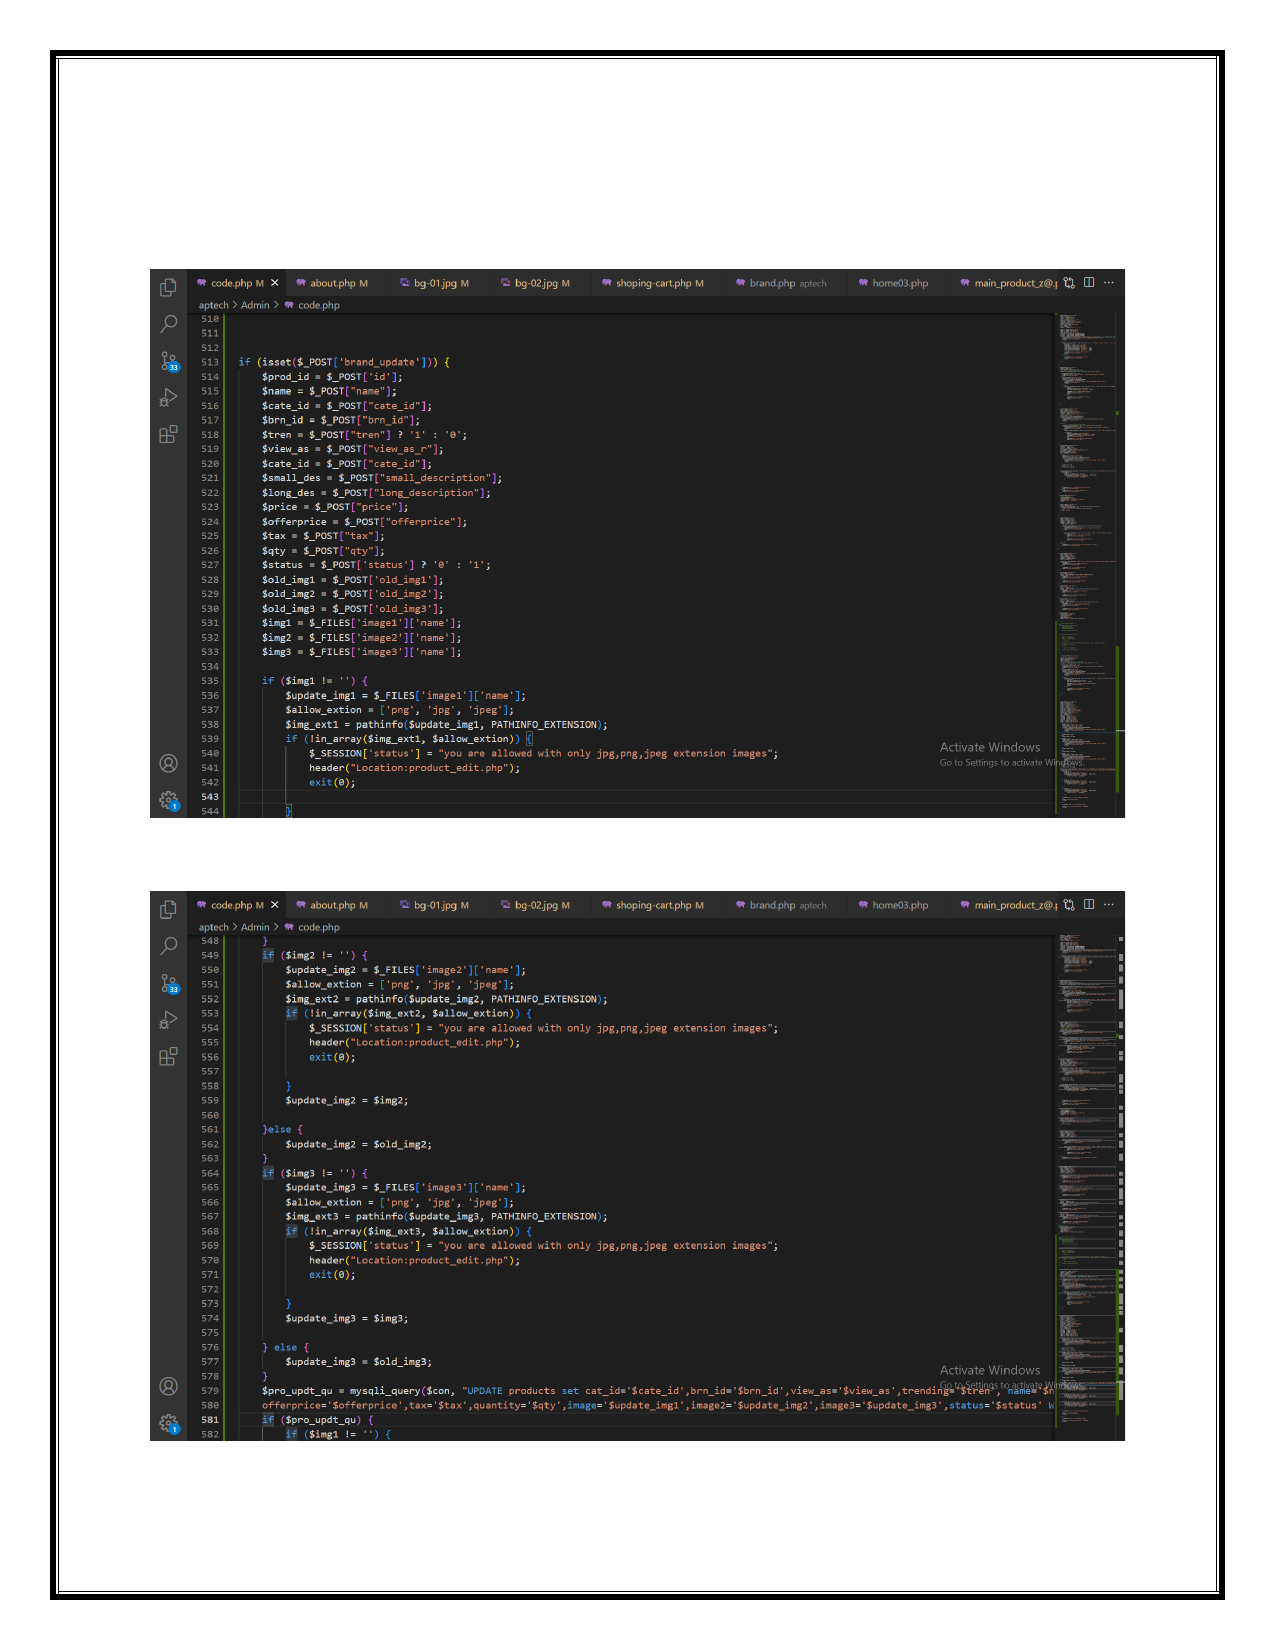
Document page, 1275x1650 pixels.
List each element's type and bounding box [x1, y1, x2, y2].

picture [150, 891, 1125, 1441]
picture [150, 269, 1125, 818]
